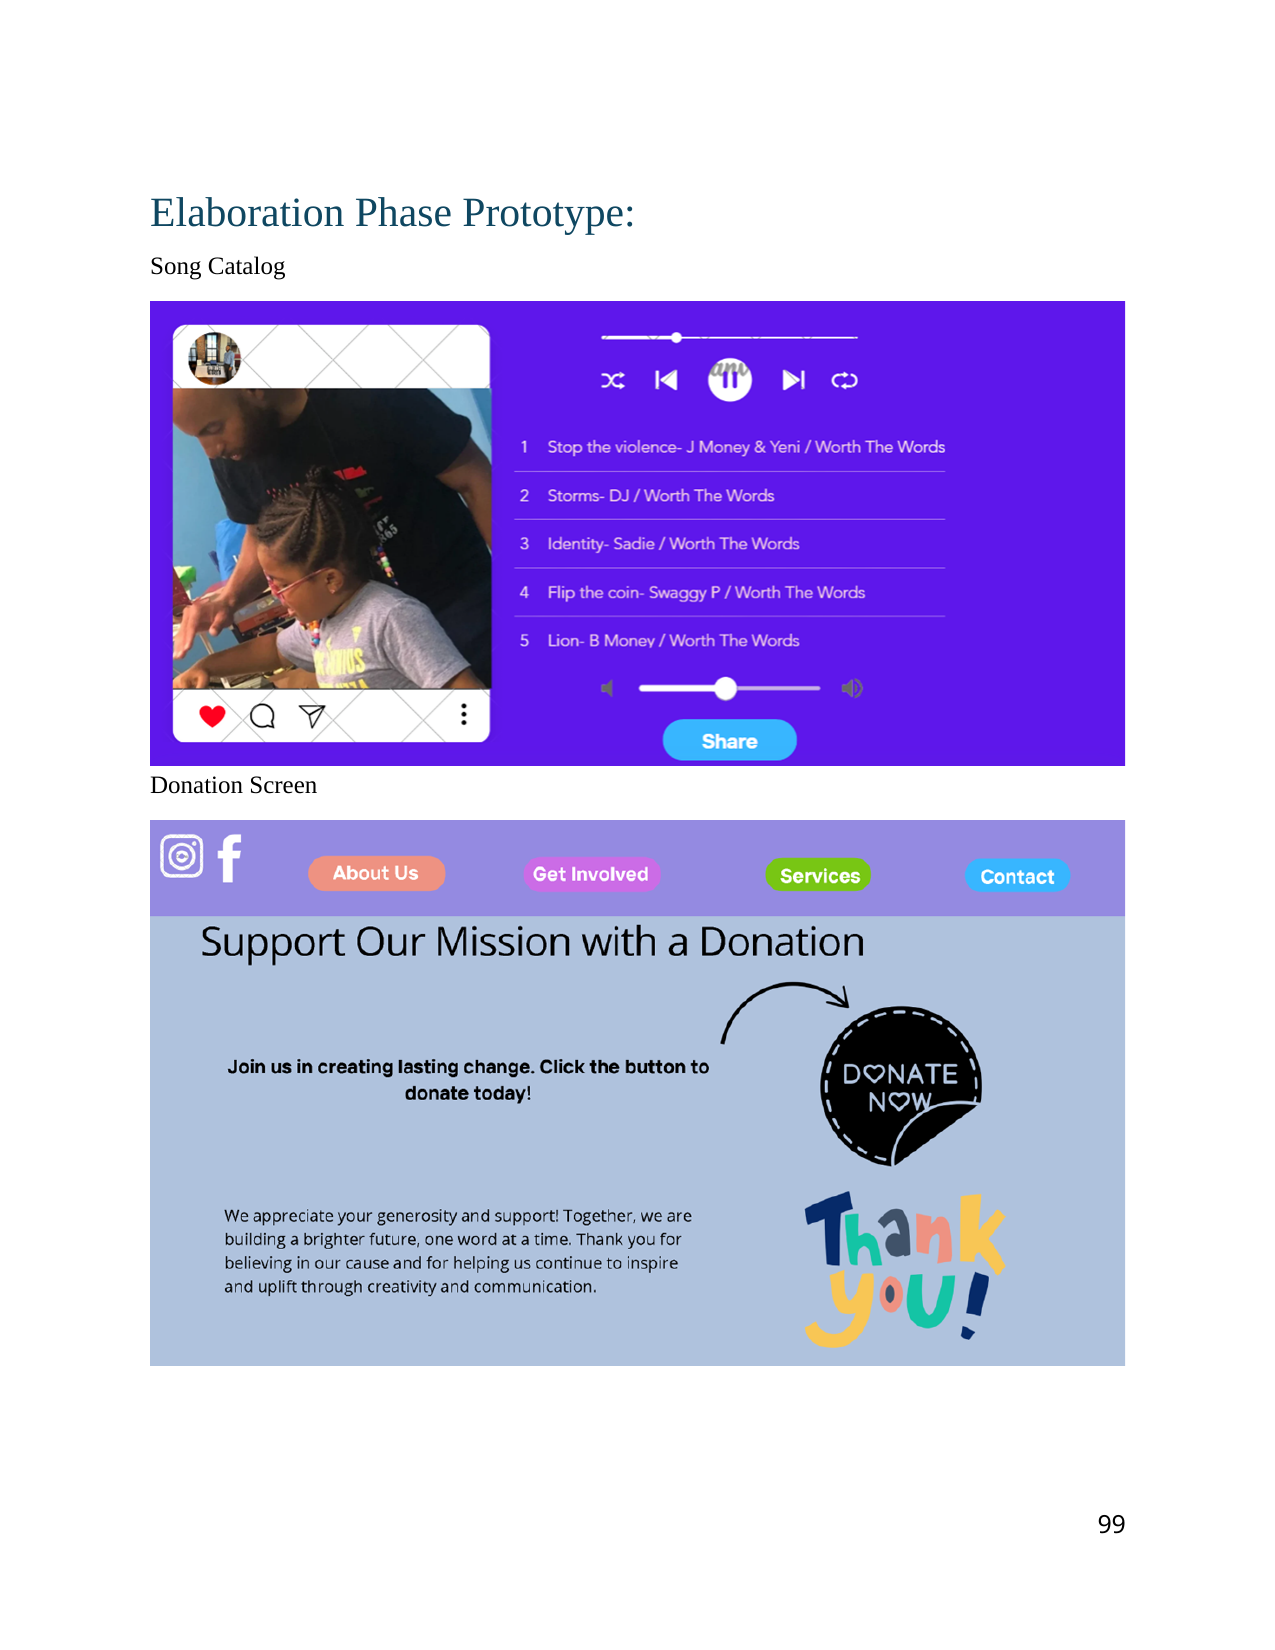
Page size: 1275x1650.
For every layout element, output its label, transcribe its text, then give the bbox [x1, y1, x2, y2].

text Song Catalog [150, 251, 1125, 280]
picture [150, 301, 1125, 766]
text Donation Screen [150, 766, 1125, 799]
picture [150, 820, 1125, 1366]
subtitle Elaboration Phase Prototype: [150, 187, 1125, 235]
